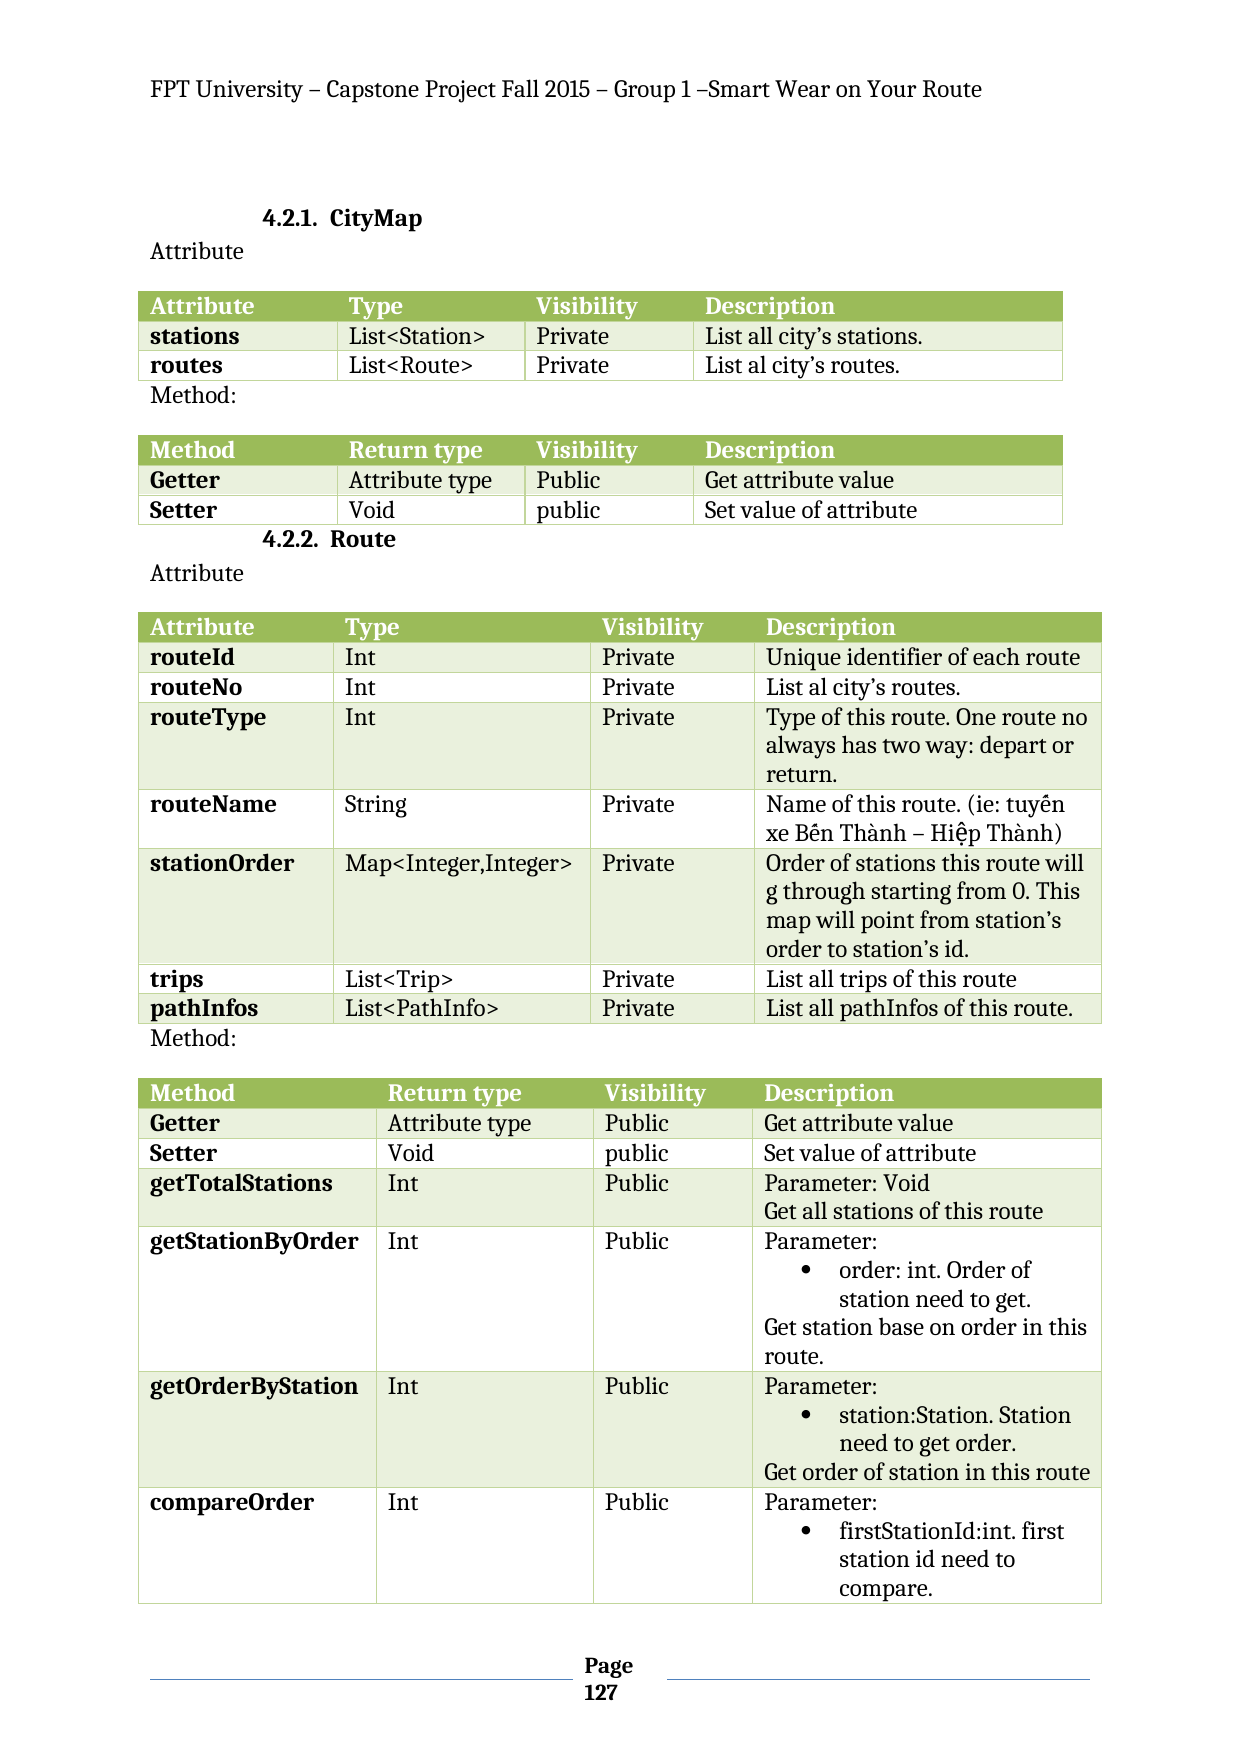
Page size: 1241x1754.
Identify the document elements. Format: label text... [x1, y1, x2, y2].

table_cell List all pathInfos of this route. [755, 994, 1101, 1023]
table_cell Set value of attribute [694, 496, 1062, 524]
table_cell Parameter: Void Get all stations of this route [753, 1169, 1101, 1226]
table_cell Setter [139, 1139, 376, 1167]
table_cell Getter [139, 466, 337, 494]
table_cell Set value of attribute [753, 1139, 1101, 1167]
table_header Return type [338, 436, 524, 465]
table_cell Unique identifier of each route [755, 643, 1101, 672]
table_cell Public [594, 1227, 752, 1371]
table_cell Int [334, 703, 590, 789]
table_cell routeName [139, 790, 333, 847]
table_cell public [526, 496, 693, 524]
table_cell String [334, 790, 590, 847]
table_cell Public [526, 466, 693, 494]
table_cell Int [334, 673, 590, 702]
table_cell List al city’s routes. [694, 351, 1062, 380]
table_header Attribute [139, 292, 337, 321]
table_cell Public [594, 1169, 752, 1226]
table_cell Setter [139, 496, 337, 524]
table_cell Attribute type [338, 466, 524, 494]
subtitle CityMap [262, 204, 1090, 233]
table_header Visibility [591, 613, 754, 642]
table_cell Type of this route. One route no always has two way: depart or return. [755, 703, 1101, 789]
table_cell Public [594, 1488, 752, 1603]
table_cell routeId [139, 643, 333, 672]
table_cell List<Trip> [334, 965, 590, 993]
table_header Method [139, 436, 337, 465]
table_cell public [594, 1139, 752, 1167]
table_header Attribute [139, 613, 333, 642]
table_header Type [334, 613, 590, 642]
table_cell Get attribute value [753, 1109, 1101, 1138]
table_header Visibility [594, 1079, 752, 1108]
table_cell Private [526, 322, 693, 350]
table_header Description [694, 436, 1062, 465]
table_cell Map<Integer,Integer> [334, 849, 590, 963]
table_cell Name of this route. (ie: tuyến xe Bến Thành – Hiệp Thành) [755, 790, 1101, 847]
table_cell Attribute type [377, 1109, 593, 1138]
table_cell routeNo [139, 673, 333, 702]
table_cell Private [591, 703, 754, 789]
table_header Visibility [526, 436, 693, 465]
table_cell Int [377, 1372, 593, 1487]
table_header Return type [377, 1079, 593, 1108]
table_cell Private [591, 849, 754, 963]
table_cell pathInfos [139, 994, 333, 1023]
table_cell trips [139, 965, 333, 993]
table_cell List all trips of this route [755, 965, 1101, 993]
table_cell List al city’s routes. [755, 673, 1101, 702]
table_cell Int [334, 643, 590, 672]
table_cell Private [526, 351, 693, 380]
table_header Method [139, 1079, 376, 1108]
table_cell stationOrder [139, 849, 333, 963]
table_cell compareOrder [139, 1488, 376, 1603]
table_cell List<Route> [338, 351, 524, 380]
table_header Description [755, 613, 1101, 642]
table_header Visibility [526, 292, 693, 321]
table_cell Private [591, 994, 754, 1023]
table_cell List all city’s stations. [694, 322, 1062, 350]
table_header Description [694, 292, 1062, 321]
table_cell Int [377, 1488, 593, 1603]
table_cell Private [591, 643, 754, 672]
table_cell Void [377, 1139, 593, 1167]
table_header Type [338, 292, 524, 321]
table_cell Get attribute value [694, 466, 1062, 494]
table_cell Private [591, 673, 754, 702]
table_cell Private [591, 965, 754, 993]
table_cell stations [139, 322, 337, 350]
table_cell Parameter: order: int. Order of station need to get. Get station base on order in this route. [753, 1227, 1101, 1371]
table_cell Int [377, 1169, 593, 1226]
subtitle Route [262, 525, 1090, 554]
table_cell Getter [139, 1109, 376, 1138]
table_cell Public [594, 1372, 752, 1487]
table_cell Public [594, 1109, 752, 1138]
table_cell getStationByOrder [139, 1227, 376, 1371]
table_cell routeType [139, 703, 333, 789]
table_cell Order of stations this route will g through starting from 0. This map will point from station’s order to station’s id. [755, 849, 1101, 963]
table_cell routes [139, 351, 337, 380]
text Method: [150, 381, 1090, 410]
text Attribute [150, 558, 1090, 587]
text Method: [150, 1024, 1090, 1053]
table_header Description [753, 1079, 1101, 1108]
table_cell getOrderByStation [139, 1372, 376, 1487]
text Attribute [150, 237, 1090, 266]
table_cell Parameter: station:Station. Station need to get order. Get order of station in this route [753, 1372, 1101, 1487]
table_cell getTotalStations [139, 1169, 376, 1226]
table_cell List<Station> [338, 322, 524, 350]
table_cell Void [338, 496, 524, 524]
table_cell List<PathInfo> [334, 994, 590, 1023]
table_cell Int [377, 1227, 593, 1371]
table_cell Private [591, 790, 754, 847]
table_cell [753, 1488, 1101, 1603]
